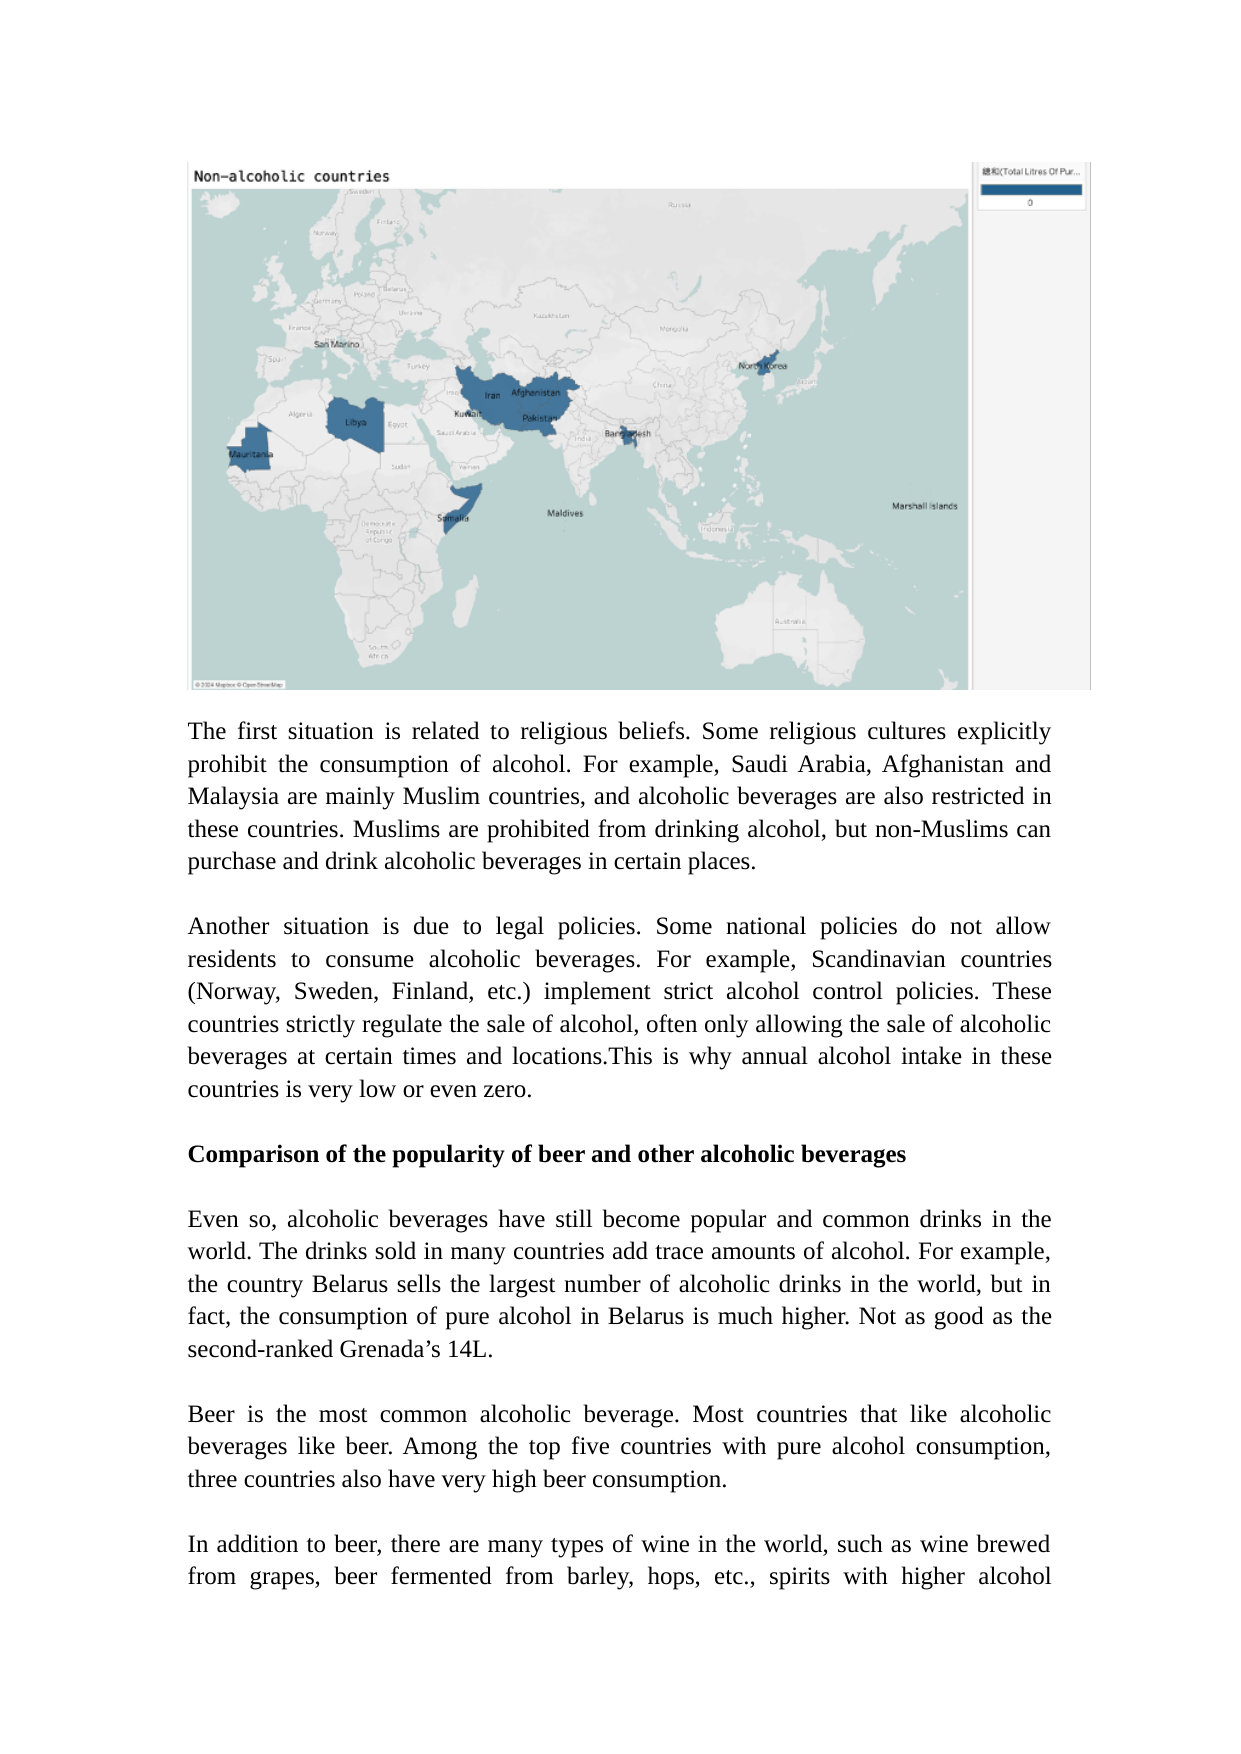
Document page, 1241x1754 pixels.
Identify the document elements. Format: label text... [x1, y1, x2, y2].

text Beer is the most common alcoholic beverage. Most countries that like alcoholic beverages like beer. Among the top five countries with pure alcohol consumption, three countries also have very high beer consumption. [187, 1397, 1053, 1494]
text Even so, alcoholic beverages have still become popular and common drinks in the world. The drinks sold in many countries add trace amounts of alcohol. For example, the country Belarus sells the largest number of alcoholic drinks in the world, but in fact, the consumption of pure alcohol in Belarus is much higher. Not as good as the second-ranked Grenada’s 14L. [187, 1202, 1053, 1364]
text Another situation is due to legal policies. Some national policies do not allow residents to consume alcoholic beverages. For example, Scandinavian countries (Norway, Sweden, Finland, etc.) implement strict alcohol control policies. These countries strictly regulate the sale of alcohol, often only allowing the sale of alcoholic beverages at certain times and locations.This is why annual alcohol intake in these countries is very low or even zero. [187, 909, 1053, 1104]
text The first situation is related to religious beliefs. Some religious cultures explicitly prohibit the consumption of alcohol. For example, Saudi Arabia, Afghanistan and Malaysia are mainly Muslim countries, and alcoholic beverages are also restricted in these countries. Muslims are prohibited from drinking alcohol, but non-Muslims can purchase and drink alcoholic beverages in certain places. [187, 714, 1053, 877]
picture [187, 162, 1092, 690]
text Comparison of the popularity of beer and other alcoholic beverages [187, 1137, 1053, 1169]
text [187, 1527, 1053, 1592]
